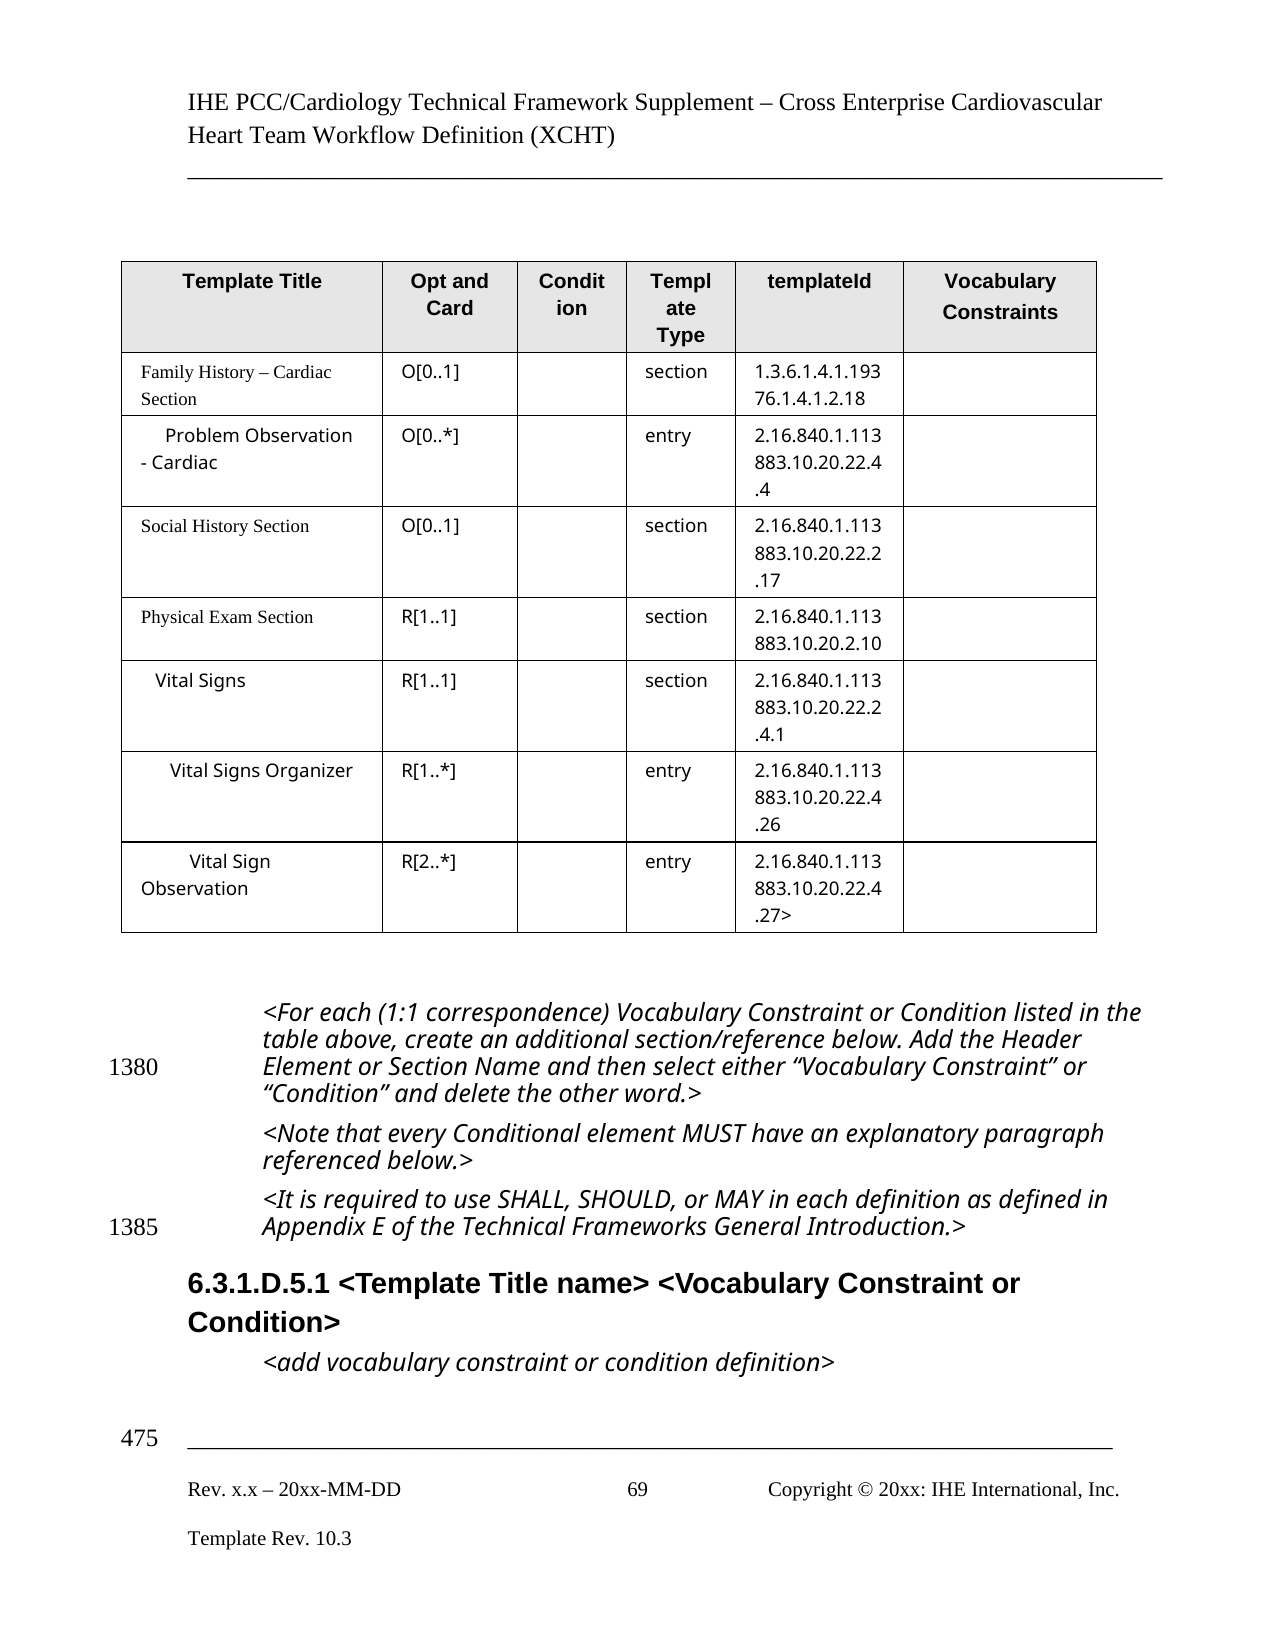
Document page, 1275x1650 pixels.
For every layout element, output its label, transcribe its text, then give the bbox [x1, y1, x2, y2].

table_cell section [627, 598, 735, 660]
table_cell [518, 353, 626, 415]
table_cell R[1..*] [383, 752, 517, 841]
table_cell [518, 843, 626, 932]
table_cell [518, 507, 626, 597]
text <Note that every Conditional element MUST have an explanatory paragraph referenced below.> [262, 1120, 1162, 1174]
table_cell [904, 843, 1096, 932]
table_cell [904, 598, 1096, 660]
table_cell [518, 598, 626, 660]
table_cell 2.16.840.1.113883.10.20.22.4.4 [736, 416, 903, 506]
table_cell O[0..*] [383, 416, 517, 506]
table_cell [904, 353, 1096, 415]
table_cell section [627, 507, 735, 597]
table_header Vocabulary Constraints [904, 262, 1096, 352]
table_cell [518, 752, 626, 841]
table_cell R[2..*] [383, 843, 517, 932]
table_cell Physical Exam Section [122, 598, 382, 660]
table_cell [518, 416, 626, 506]
table_cell Family History – Cardiac Section [122, 353, 382, 415]
table_cell R[1..1] [383, 598, 517, 660]
table_cell section [627, 353, 735, 415]
table_header Template Title [122, 262, 382, 352]
table_cell 2.16.840.1.113883.10.20.22.4.26 [736, 752, 903, 841]
table_cell 2.16.840.1.113883.10.20.22.2.4.1 [736, 661, 903, 751]
table_cell R[1..1] [383, 661, 517, 751]
text <It is required to use SHALL, SHOULD, or MAY in each definition as defined in Appendix E of the Technical Frameworks General Introduction.> [262, 1187, 1162, 1241]
table_cell O[0..1] [383, 353, 517, 415]
table_cell Vital Sign Observation [122, 843, 382, 932]
text <add vocabulary constraint or condition definition> [262, 1349, 1162, 1377]
table_header templateId [736, 262, 903, 352]
table_cell 2.16.840.1.113883.10.20.22.4.27> [736, 843, 903, 932]
table_header Opt and Card [383, 262, 517, 352]
table_cell 2.16.840.1.113883.10.20.2.10 [736, 598, 903, 660]
table_cell [904, 752, 1096, 841]
table_cell entry [627, 843, 735, 932]
table_cell section [627, 661, 735, 751]
table_cell [518, 661, 626, 751]
table_cell entry [627, 416, 735, 506]
table_cell Problem Observation - Cardiac [122, 416, 382, 506]
table_cell [904, 507, 1096, 597]
table_cell Social History Section [122, 507, 382, 597]
table_header Condition [518, 262, 626, 352]
text <For each (1:1 correspondence) Vocabulary Constraint or Condition listed in the table above, create an additional section/reference below. Add the Header Element or Section Name and then select either “Vocabulary Constraint” or “Condition” and delete the other word.> [262, 999, 1162, 1108]
table_cell [904, 416, 1096, 506]
table_cell 2.16.840.1.113883.10.20.22.2.17 [736, 507, 903, 597]
table_cell O[0..1] [383, 507, 517, 597]
table_cell Vital Signs [122, 661, 382, 751]
table_header Template Type [627, 262, 735, 352]
table_cell [904, 661, 1096, 751]
table_cell entry [627, 752, 735, 841]
table_cell Vital Signs Organizer [122, 752, 382, 841]
table_cell 1.3.6.1.4.1.19376.1.4.1.2.18 [736, 353, 903, 415]
subtitle 6.3.1.D.5.1 <Template Title name> <Vocabulary Constraint or Condition> [187, 1266, 1162, 1338]
